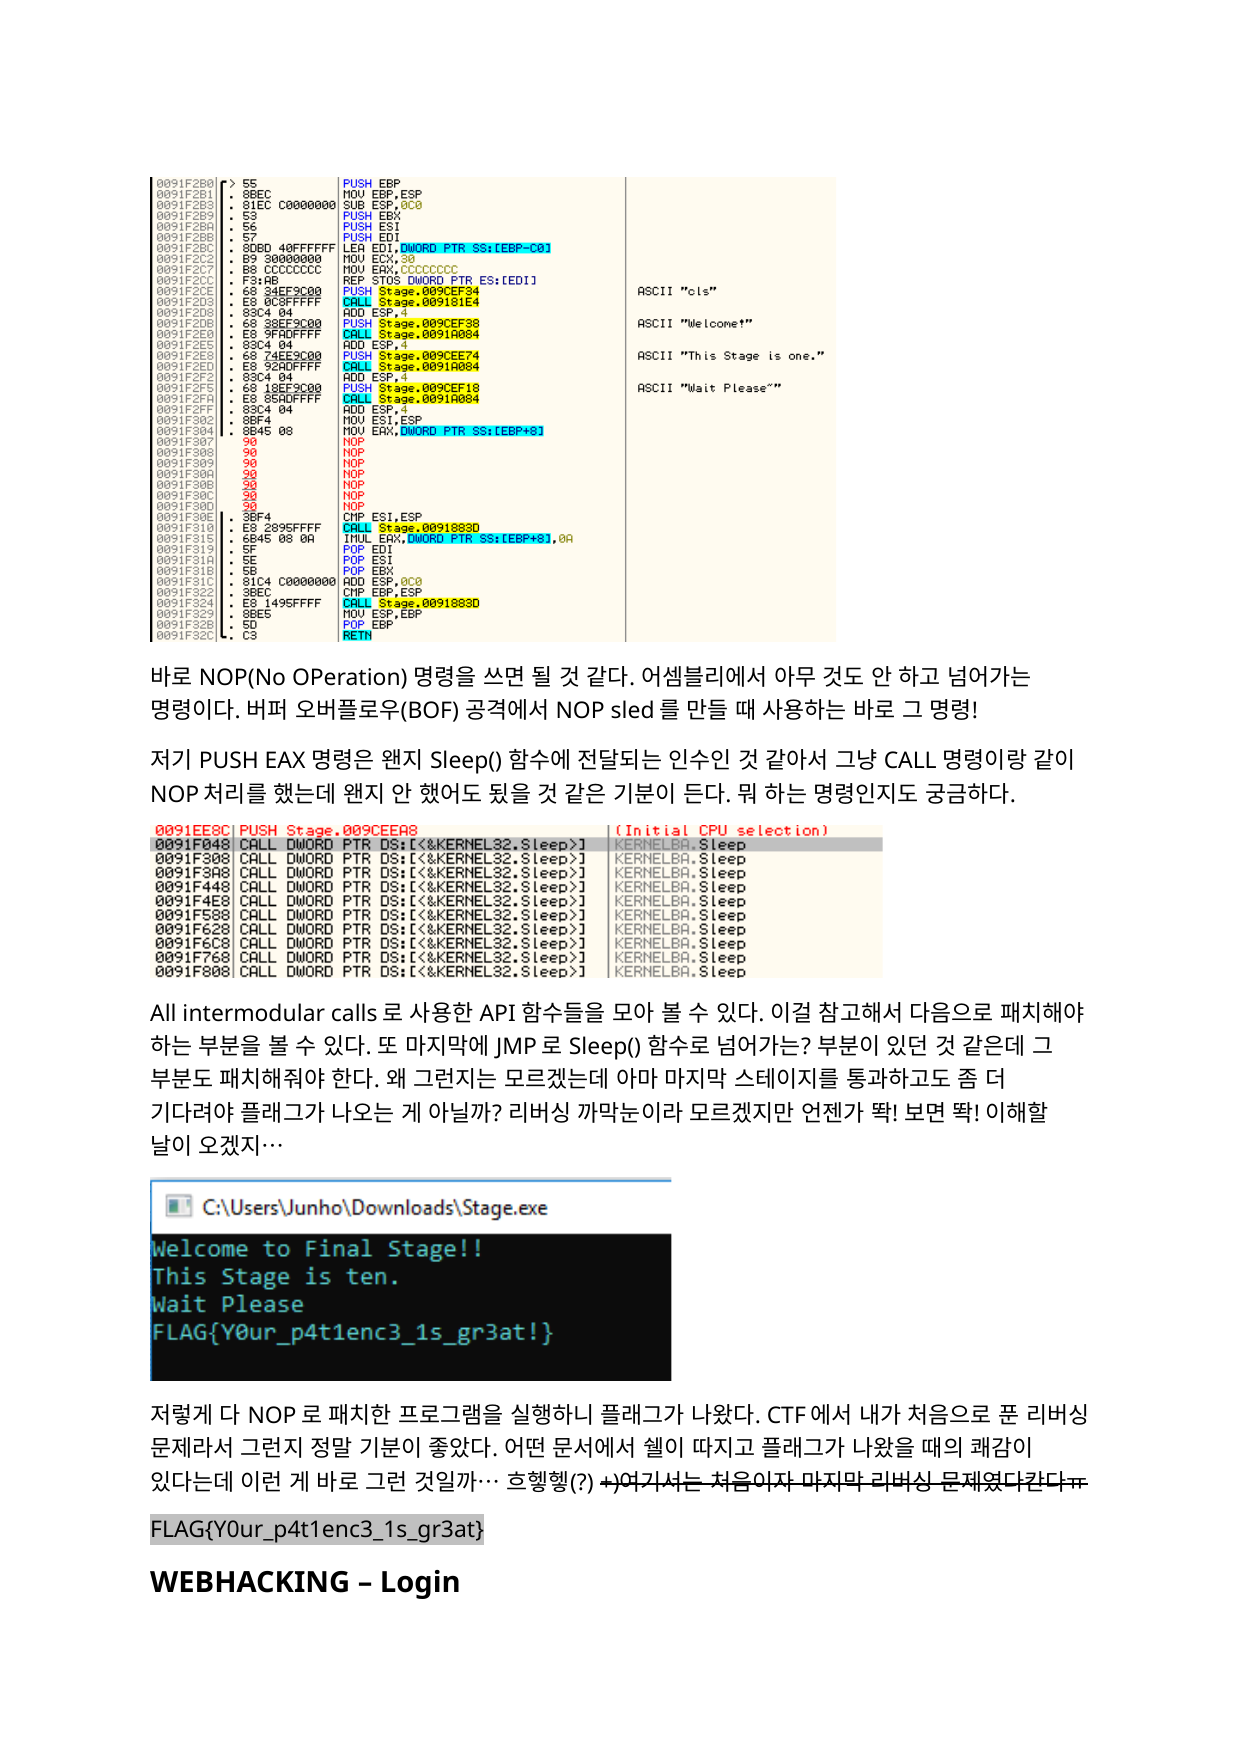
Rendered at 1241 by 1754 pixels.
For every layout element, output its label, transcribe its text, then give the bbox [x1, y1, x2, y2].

picture [150, 1177, 672, 1381]
text WEBHACKING – Login [150, 1561, 1090, 1601]
text All intermodular calls로 사용한 API 함수들을 모아 볼 수 있다. 이걸 참고해서 다음으로 패치해야 하는 부분을 볼 수 있다. 또 마지막에 JMP로 Sleep() 함수로 넘어가는? 부분이 있던 것 같은데 그 부분도 패치해줘야 한다. 왜 그런지는 모르겠는데 아마 마지막 스테이지를 통과하고도 좀 더 기다려야 플래그가 나오는 게 아닐까? 리버싱 까막눈이라 모르겠지만 언젠가 똭! 보면 똭! 이해할 날이 오겠지… [150, 995, 1090, 1161]
picture [150, 177, 837, 642]
text 저기 PUSH EAX 명령은 왠지 Sleep() 함수에 전달되는 인수인 것 같아서 그냥 CALL 명령이랑 같이 NOP처리를 했는데 왠지 안 했어도 됬을 것 같은 기분이 든다. 뭐 하는 명령인지도 궁금하다. [150, 742, 1090, 809]
text 바로 NOP(No OPeration) 명령을 쓰면 될 것 같다. 어셈블리에서 아무 것도 안 하고 넘어가는 명령이다. 버퍼 오버플로우(BOF) 공격에서 NOP sled를 만들 때 사용하는 바로 그 명령! [150, 659, 1090, 725]
text 저렇게 다 NOP로 패치한 프로그램을 실행하니 플래그가 나왔다. CTF에서 내가 처음으로 푼 리버싱 문제라서 그런지 정말 기분이 좋았다. 어떤 문서에서 쉘이 따지고 플래그가 나왔을 때의 쾌감이 있다는데 이런 게 바로 그런 것일까… 흐헿헿(?) +)여기서는 처음이자 마지막 리버싱 문제였다칸다ㅠ [150, 1397, 1090, 1497]
text FLAG{Y0ur_p4t1enc3_1s_gr3at} [150, 1513, 1090, 1545]
picture [150, 825, 883, 978]
